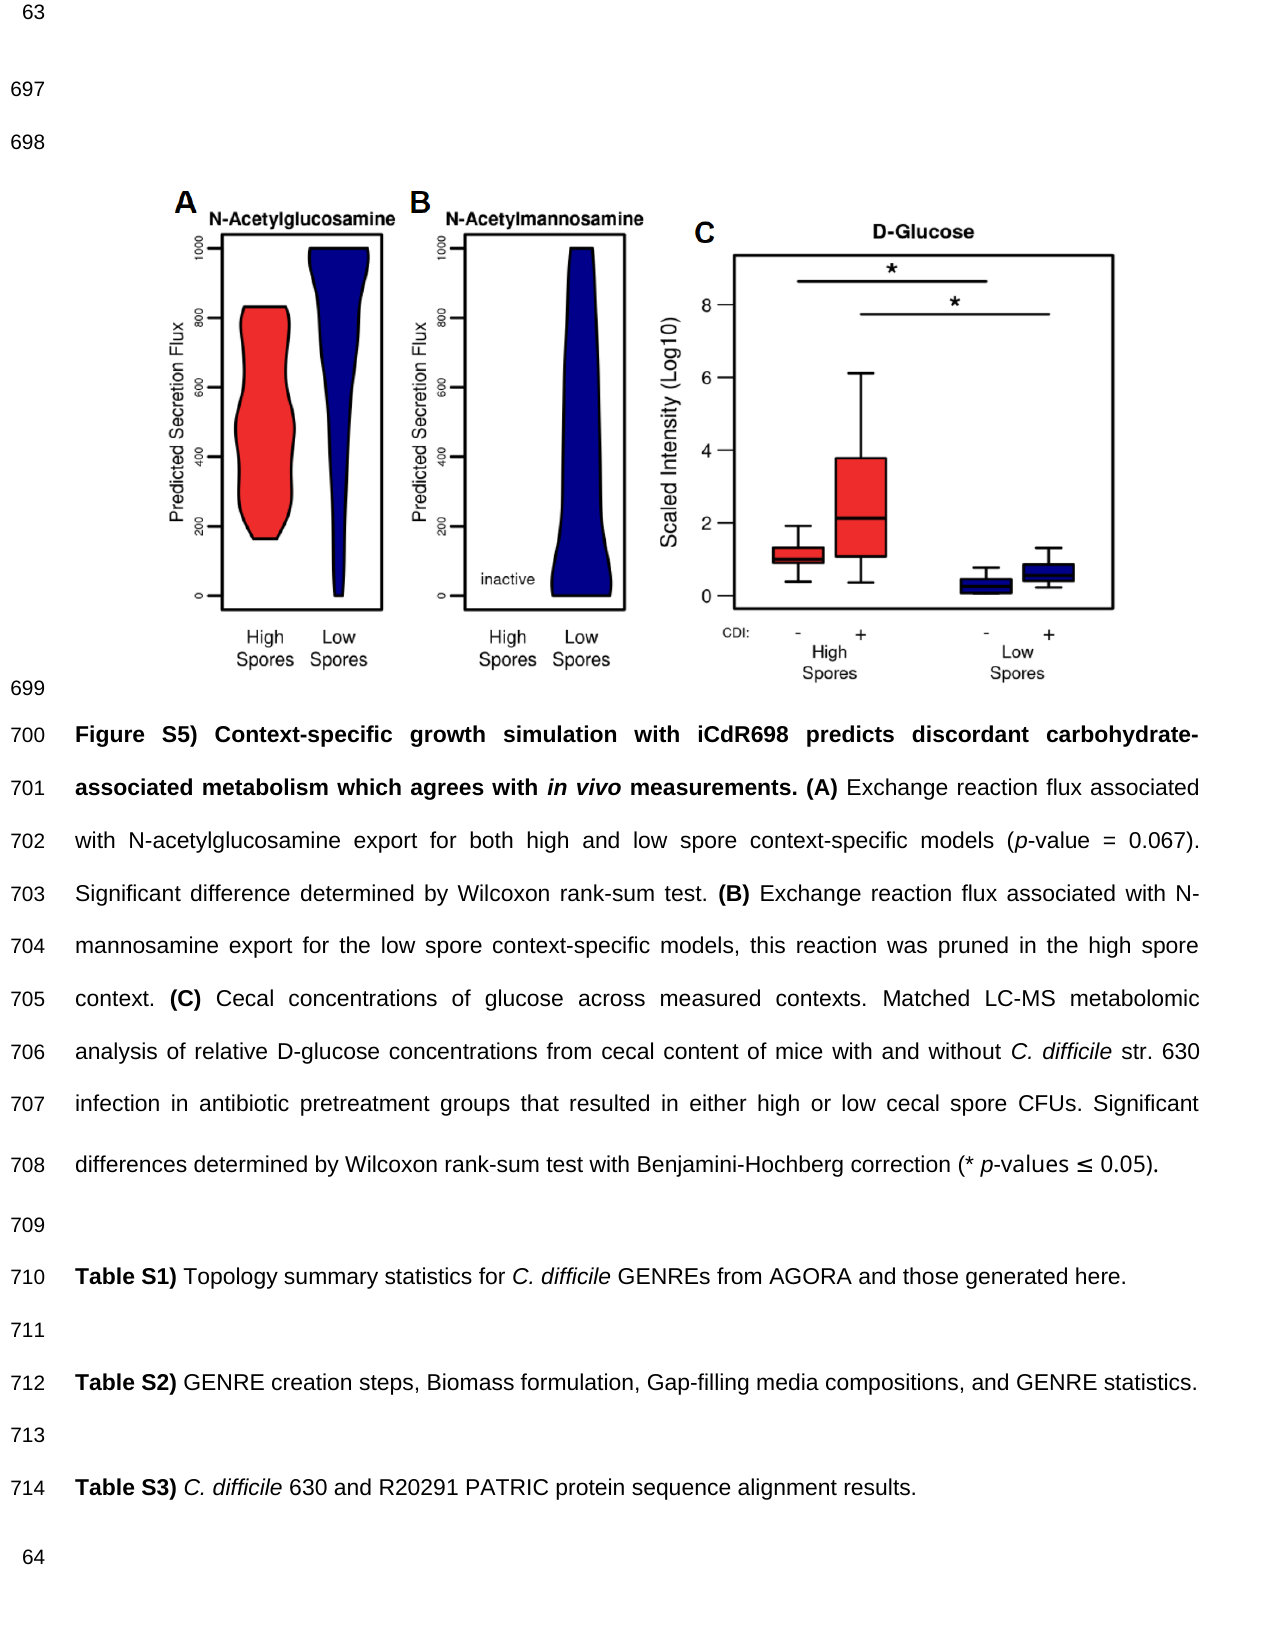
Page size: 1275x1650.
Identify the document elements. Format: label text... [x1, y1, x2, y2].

text Table S1) Topology summary statistics for C. difficile GENREs from AGORA and those generated here. [75, 1263, 1200, 1289]
text Figure S5) Context-specific growth simulation with iCdR698 predicts discordant carbohydrate-associated metabolism which agrees with in vivo measurements. (A) Exchange reaction flux associated with N-acetylglucosamine export for both high and low spore context-specific models (p-value = 0.067). Significant difference determined by Wilcoxon rank-sum test. (B) Exchange reaction flux associated with N-mannosamine export for the low spore context-specific models, this reaction was pruned in the high spore context. (C) Cecal concentrations of glucose across measured contexts. Matched LC-MS metabolomic analysis of relative D-glucose concentrations from cecal content of mice with and without C. difficile str. 630 infection in antibiotic pretreatment groups that resulted in either high or low cecal spore CFUs. Significant differences determined by Wilcoxon rank-sum test with Benjamini-Hochberg correction (* p-values ≤ 0.05). [75, 721, 1200, 1179]
picture [151, 180, 1124, 696]
text Table S2) GENRE creation steps, Biomass formulation, Gap-filling media compositions, and GENRE statistics. [75, 1369, 1200, 1395]
text Table S3) C. difficile 630 and R20291 PATRIC protein sequence alignment results. [75, 1474, 1200, 1500]
